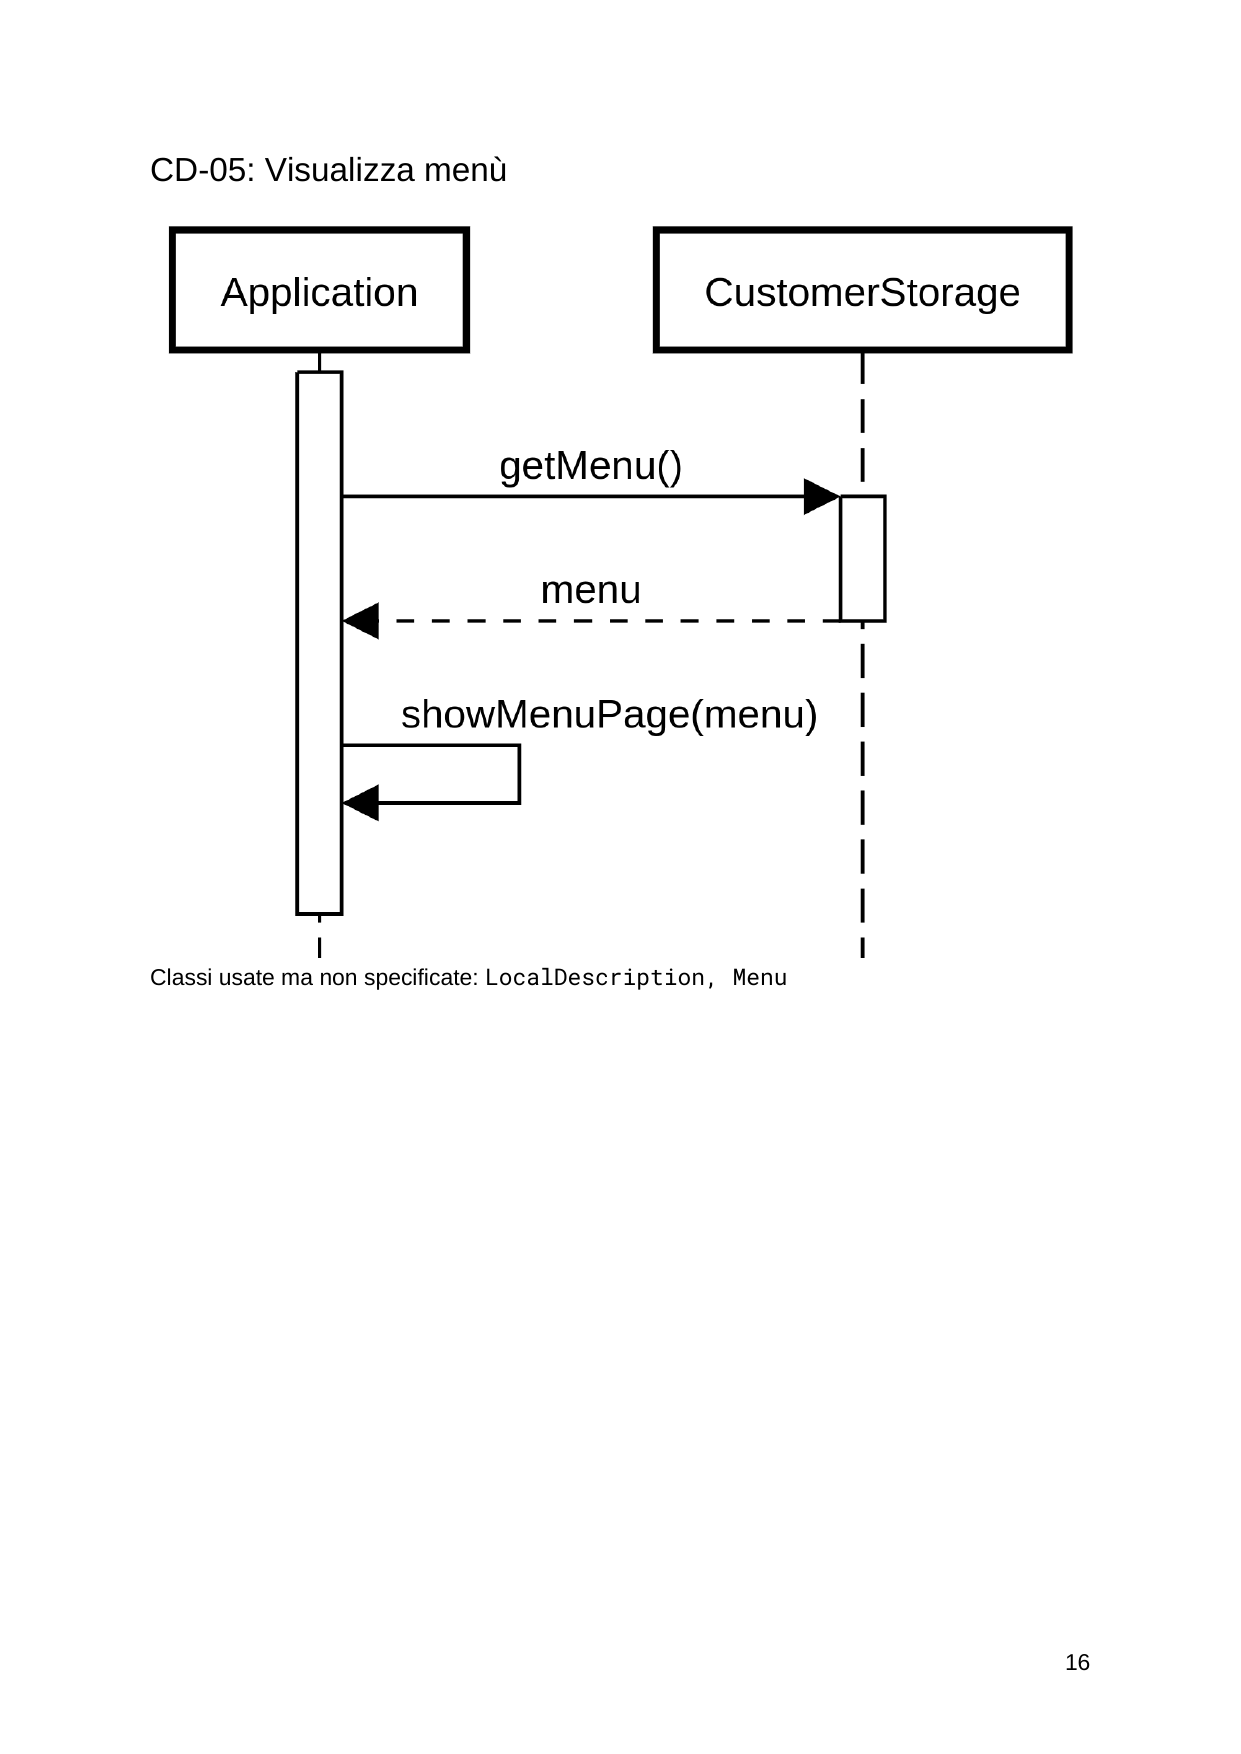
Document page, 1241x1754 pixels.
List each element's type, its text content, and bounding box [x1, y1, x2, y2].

picture [150, 201, 1091, 958]
text Classi usate ma non specificate: LocalDescription, Menu [150, 961, 1090, 991]
subtitle CD-05: Visualizza menù [150, 150, 1090, 188]
